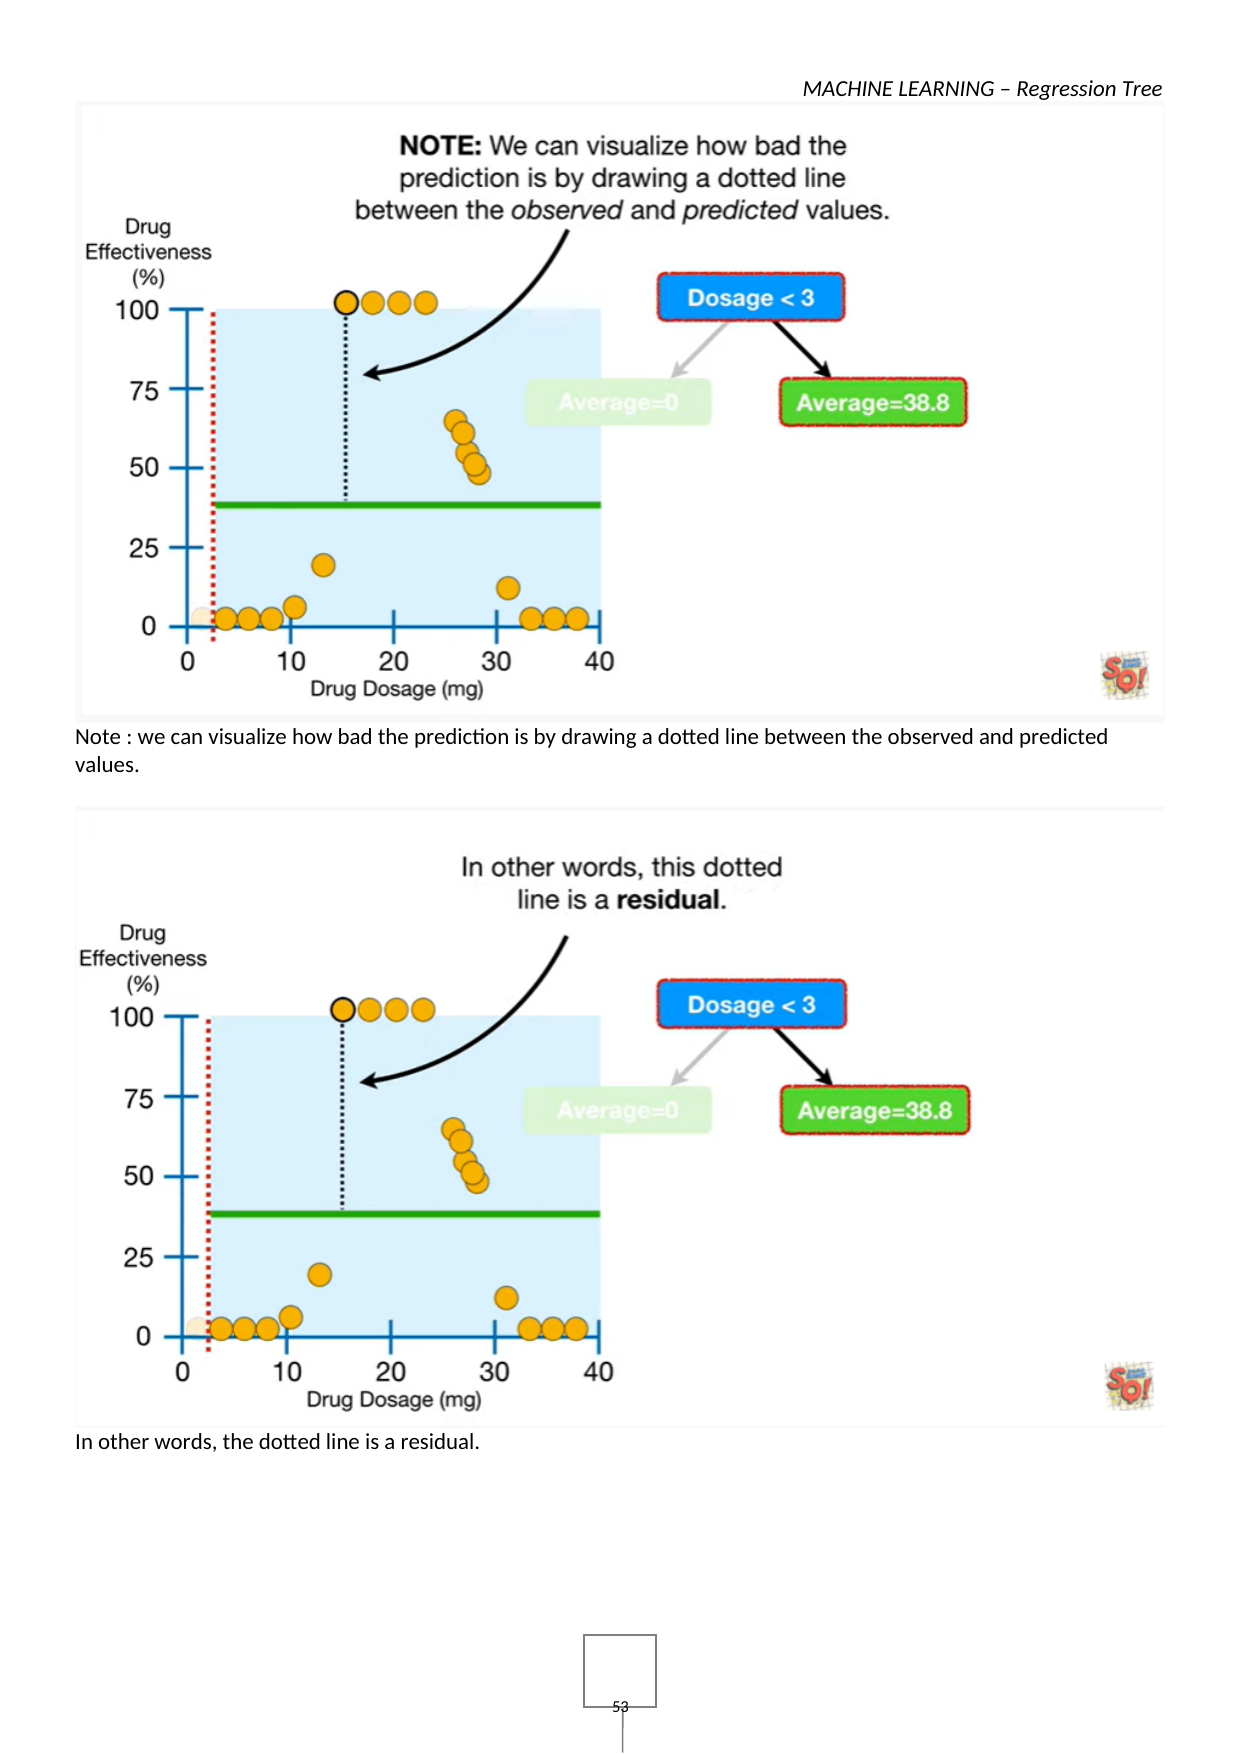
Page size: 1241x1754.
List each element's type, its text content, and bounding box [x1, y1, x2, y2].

text Note : we can visualize how bad the prediction is by drawing a dotted line between the observed and predicted values. [75, 723, 1165, 778]
picture [75, 101, 1166, 723]
picture [75, 806, 1166, 1428]
text In other words, the dotted line is a residual. [75, 1428, 1165, 1456]
